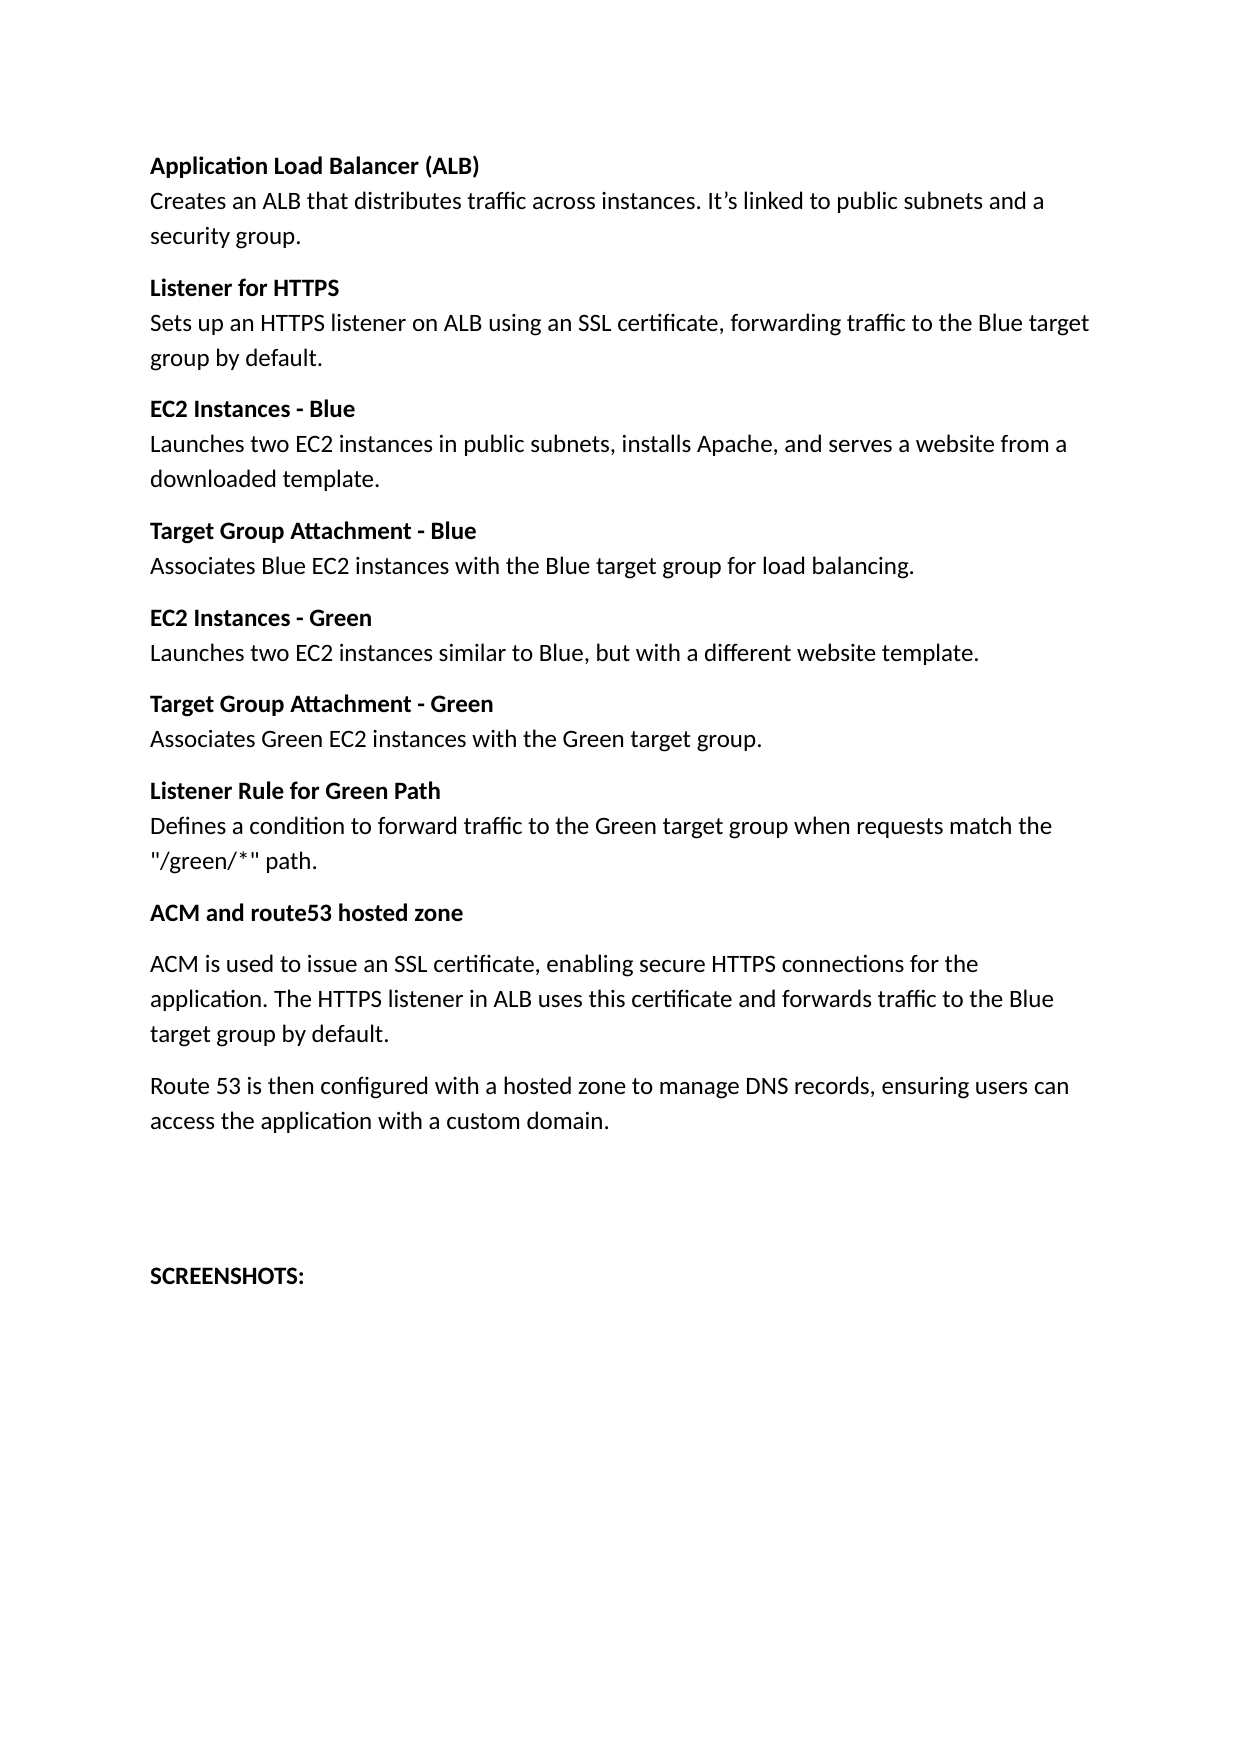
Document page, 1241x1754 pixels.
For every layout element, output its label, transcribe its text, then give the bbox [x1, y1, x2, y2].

text SCREENSHOTS: [150, 1260, 1090, 1291]
text Application Load Balancer (ALB) Creates an ALB that distributes traffic across instances. It’s linked to public subnets and a security group. [150, 150, 1090, 251]
text Target Group Attachment - Blue Associates Blue EC2 instances with the Blue target group for load balancing. [150, 515, 1090, 581]
text Listener for HTTPS Sets up an HTTPS listener on ALB using an SSL certificate, forwarding traffic to the Blue target group by default. [150, 272, 1090, 372]
text Listener Rule for Green Path Defines a condition to forward traffic to the Green target group when requests match the "/green/*" path. [150, 775, 1090, 876]
text Route 53 is then configured with a hosted zone to manage DNS records, ensuring users can access the application with a custom domain. [150, 1070, 1090, 1136]
text Target Group Attachment - Green Associates Green EC2 instances with the Green target group. [150, 688, 1090, 754]
text EC2 Instances - Green Launches two EC2 instances similar to Blue, but with a different website template. [150, 602, 1090, 667]
text ACM and route53 hosted zone [150, 897, 1090, 927]
text ACM is used to issue an SSL certificate, enabling secure HTTPS connections for the application. The HTTPS listener in ALB uses this certificate and forwards traffic to the Blue target group by default. [150, 948, 1090, 1049]
text EC2 Instances - Blue Launches two EC2 instances in public subnets, installs Apache, and serves a website from a downloaded template. [150, 393, 1090, 494]
